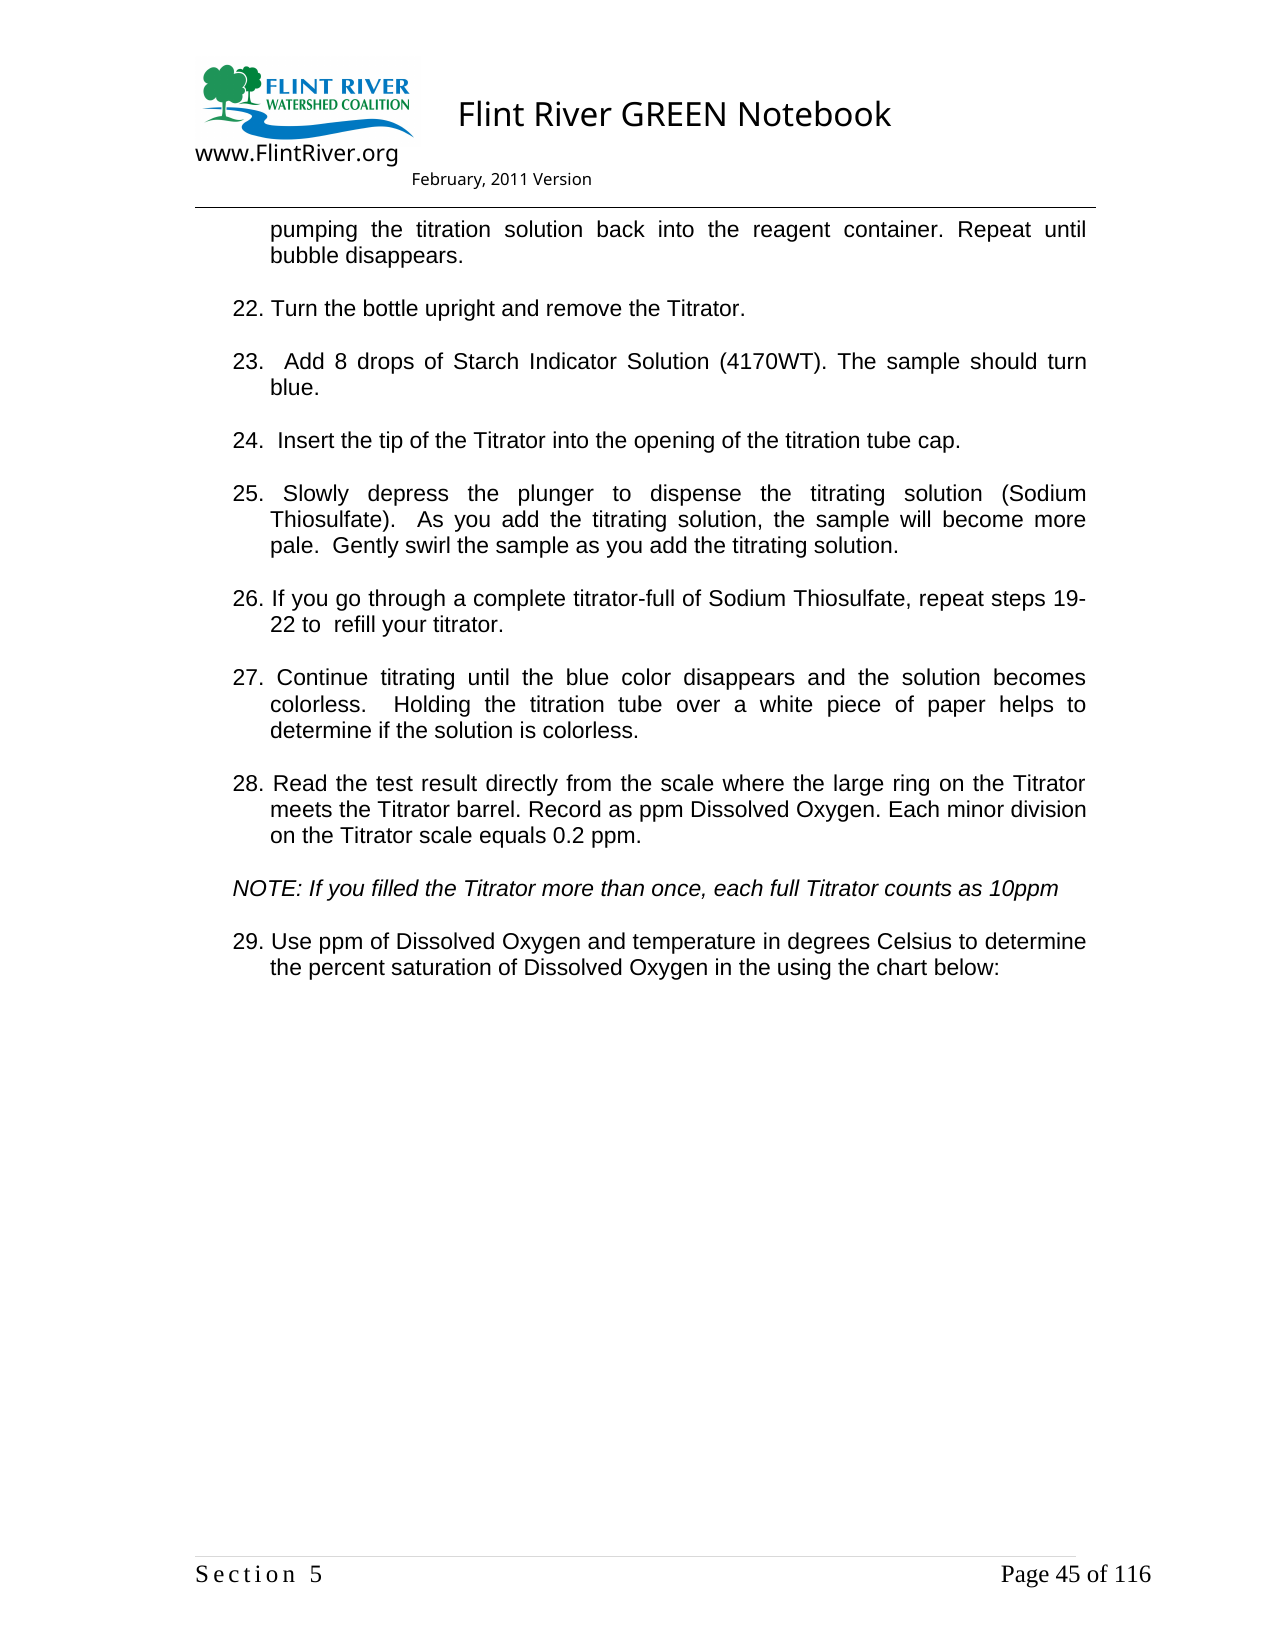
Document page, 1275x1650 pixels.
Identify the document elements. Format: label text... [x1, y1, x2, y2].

text 23. Add 8 drops of Starch Indicator Solution (4170WT). The sample should turn blue. [232, 348, 1087, 401]
text 26. If you go through a complete titrator-full of Sodium Thiosulfate, repeat steps 19-22 to refill your titrator. [232, 585, 1087, 638]
text 24. Insert the tip of the Titrator into the opening of the titration tube cap. [232, 427, 1087, 453]
text 25. Slowly depress the plunger to dispense the titrating solution (Sodium Thiosulfate). As you add the titrating solution, the sample will become more pale. Gently swirl the sample as you add the titrating solution. [232, 480, 1087, 559]
text 27. Continue titrating until the blue color disappears and the solution becomes colorless. Holding the titration tube over a white piece of paper helps to determine if the solution is colorless. [232, 664, 1087, 743]
text 22. Turn the bottle upright and remove the Titrator. [232, 295, 1087, 322]
text NOTE: If you filled the Titrator more than once, each full Titrator counts as 10ppm [232, 875, 1087, 901]
text 28. Read the test result directly from the scale where the large ring on the Titrator meets the Titrator barrel. Record as ppm Dissolved Oxygen. Each minor division on the Titrator scale equals 0.2 ppm. [232, 769, 1087, 849]
picture [195, 56, 421, 147]
text 29. Use ppm of Dissolved Oxygen and temperature in degrees Celsius to determine the percent saturation of Dissolved Oxygen in the using the chart below: [232, 928, 1087, 980]
